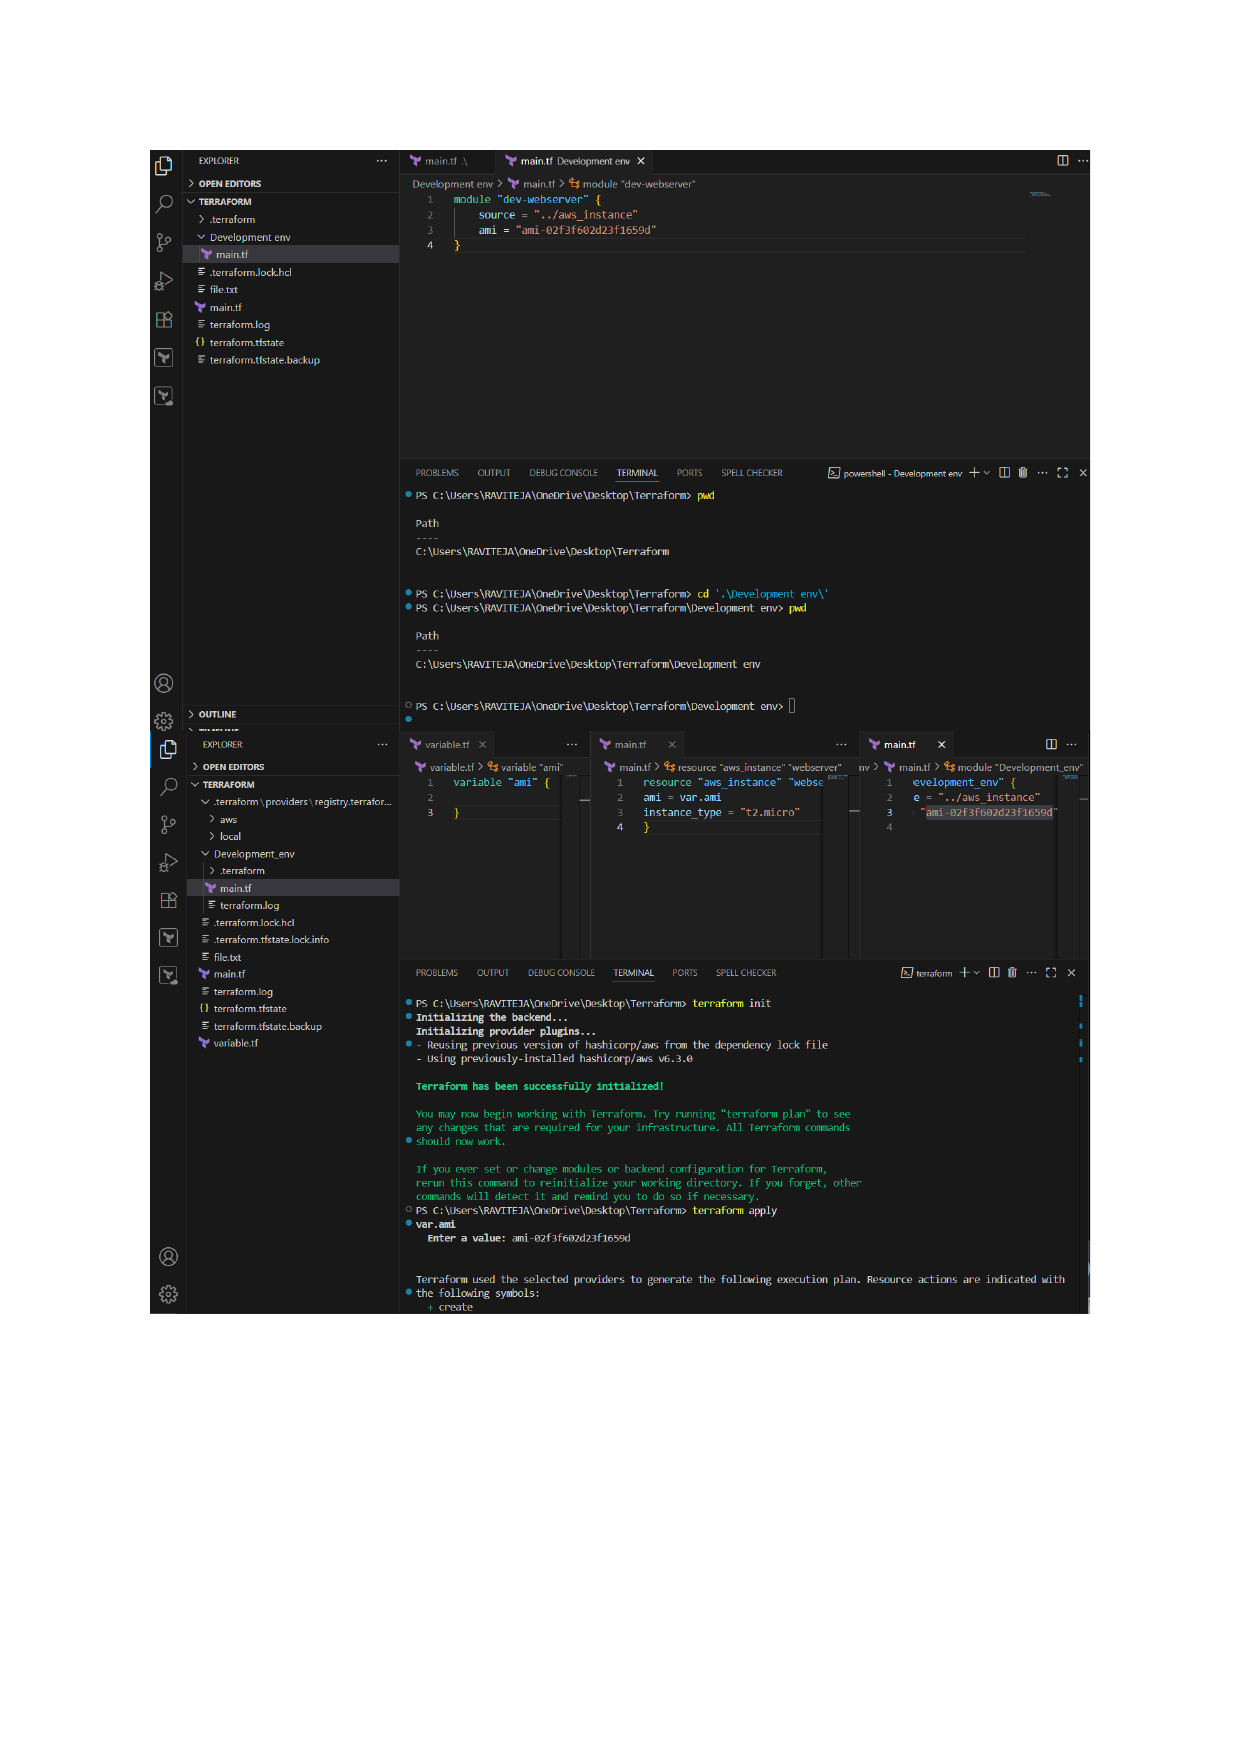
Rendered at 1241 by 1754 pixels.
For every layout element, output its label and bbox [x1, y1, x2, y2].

picture [150, 150, 1091, 1314]
